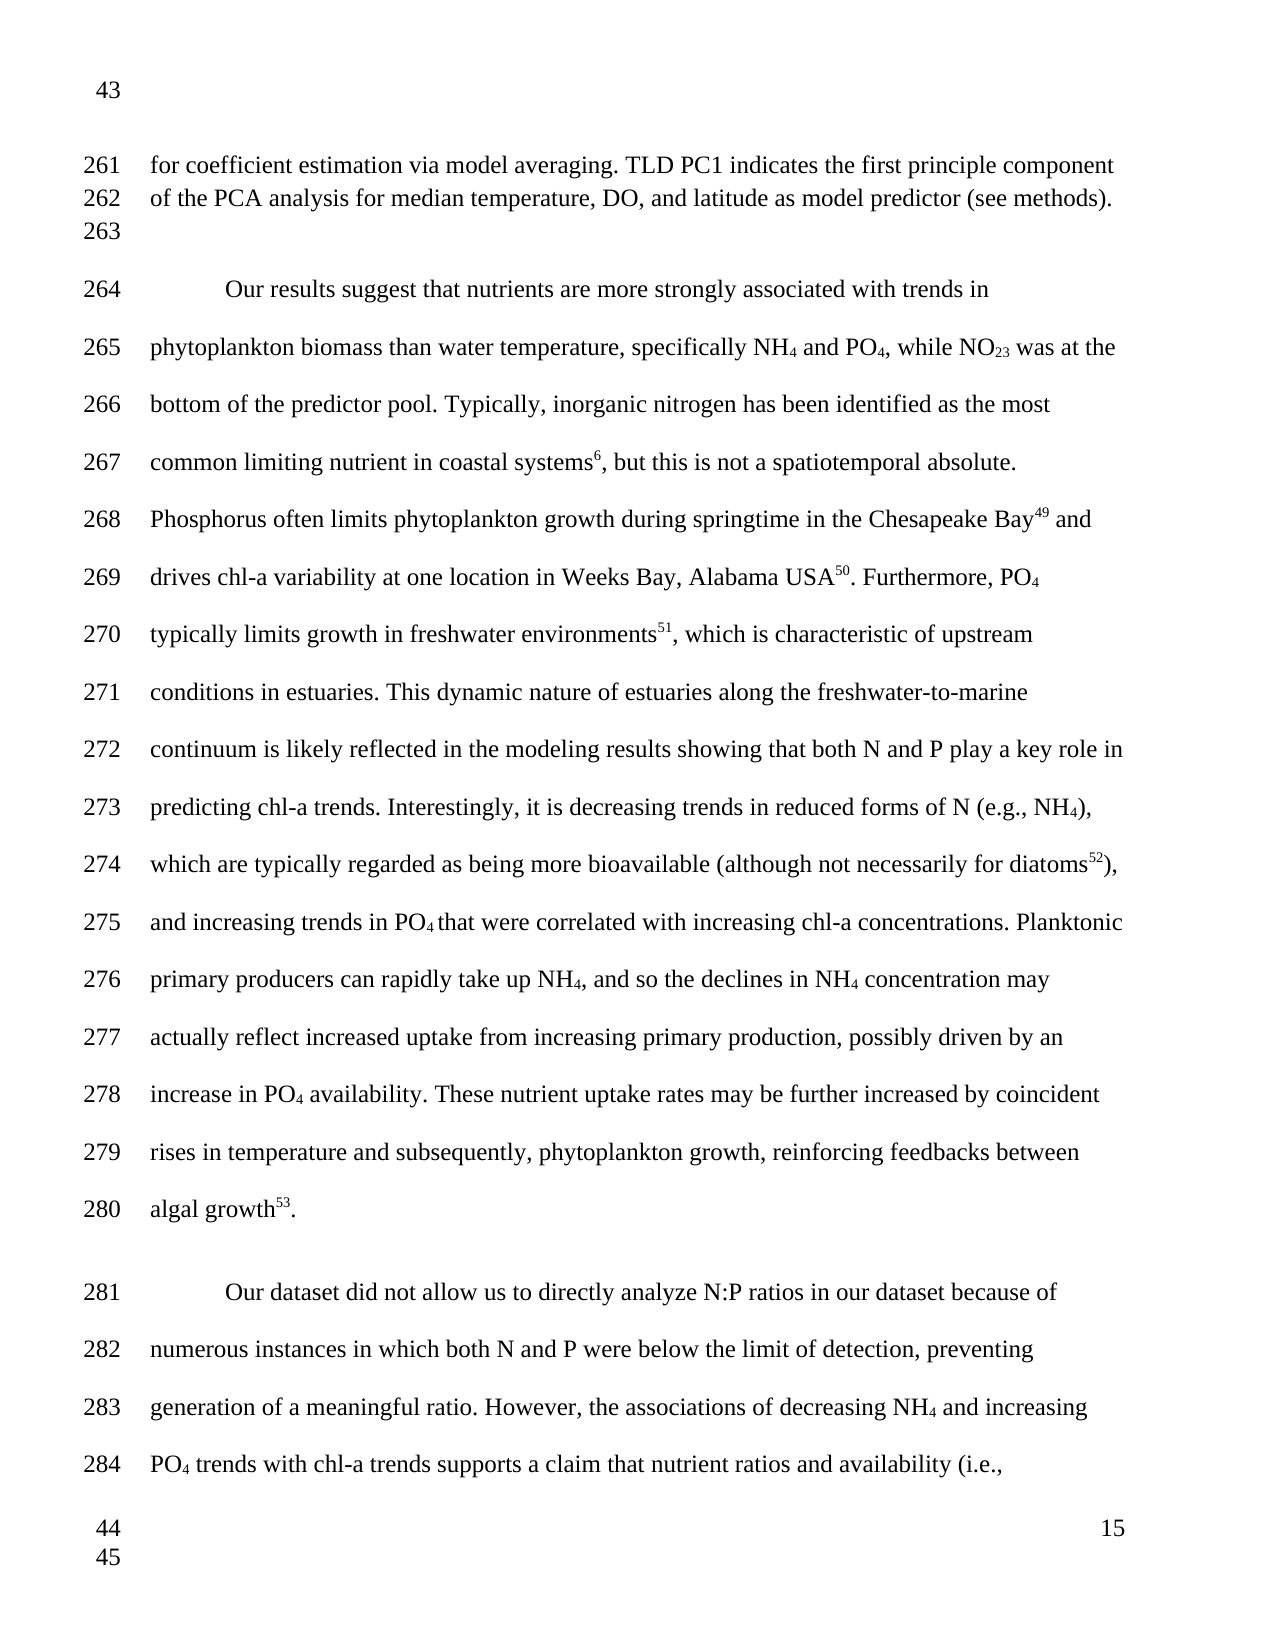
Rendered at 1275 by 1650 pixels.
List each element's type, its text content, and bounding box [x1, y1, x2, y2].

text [150, 150, 1125, 212]
text Our results suggest that nutrients are more strongly associated with trends in phytoplankton biomass than water temperature, specifically NH4 and PO4, while NO23 was at the bottom of the predictor pool. Typically, inorganic nitrogen has been identified as the most common limiting nutrient in coastal systems6, but this is not a spatiotemporal absolute. Phosphorus often limits phytoplankton growth during springtime in the Chesapeake Bay49 and drives chl-a variability at one location in Weeks Bay, Alabama USA50. Furthermore, PO4 typically limits growth in freshwater environments51, which is characteristic of upstream conditions in estuaries. This dynamic nature of estuaries along the freshwater-to-marine continuum is likely reflected in the modeling results showing that both N and P play a key role in predicting chl-a trends. Interestingly, it is decreasing trends in reduced forms of N (e.g., NH4), which are typically regarded as being more bioavailable (although not necessarily for diatoms52), and increasing trends in PO4 that were correlated with increasing chl-a concentrations. Planktonic primary producers can rapidly take up NH4, and so the declines in NH4 concentration may actually reflect increased uptake from increasing primary production, possibly driven by an increase in PO4 availability. These nutrient uptake rates may be further increased by coincident rises in temperature and subsequently, phytoplankton growth, reinforcing feedbacks between algal growth53. [150, 274, 1125, 1223]
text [150, 1277, 1125, 1478]
